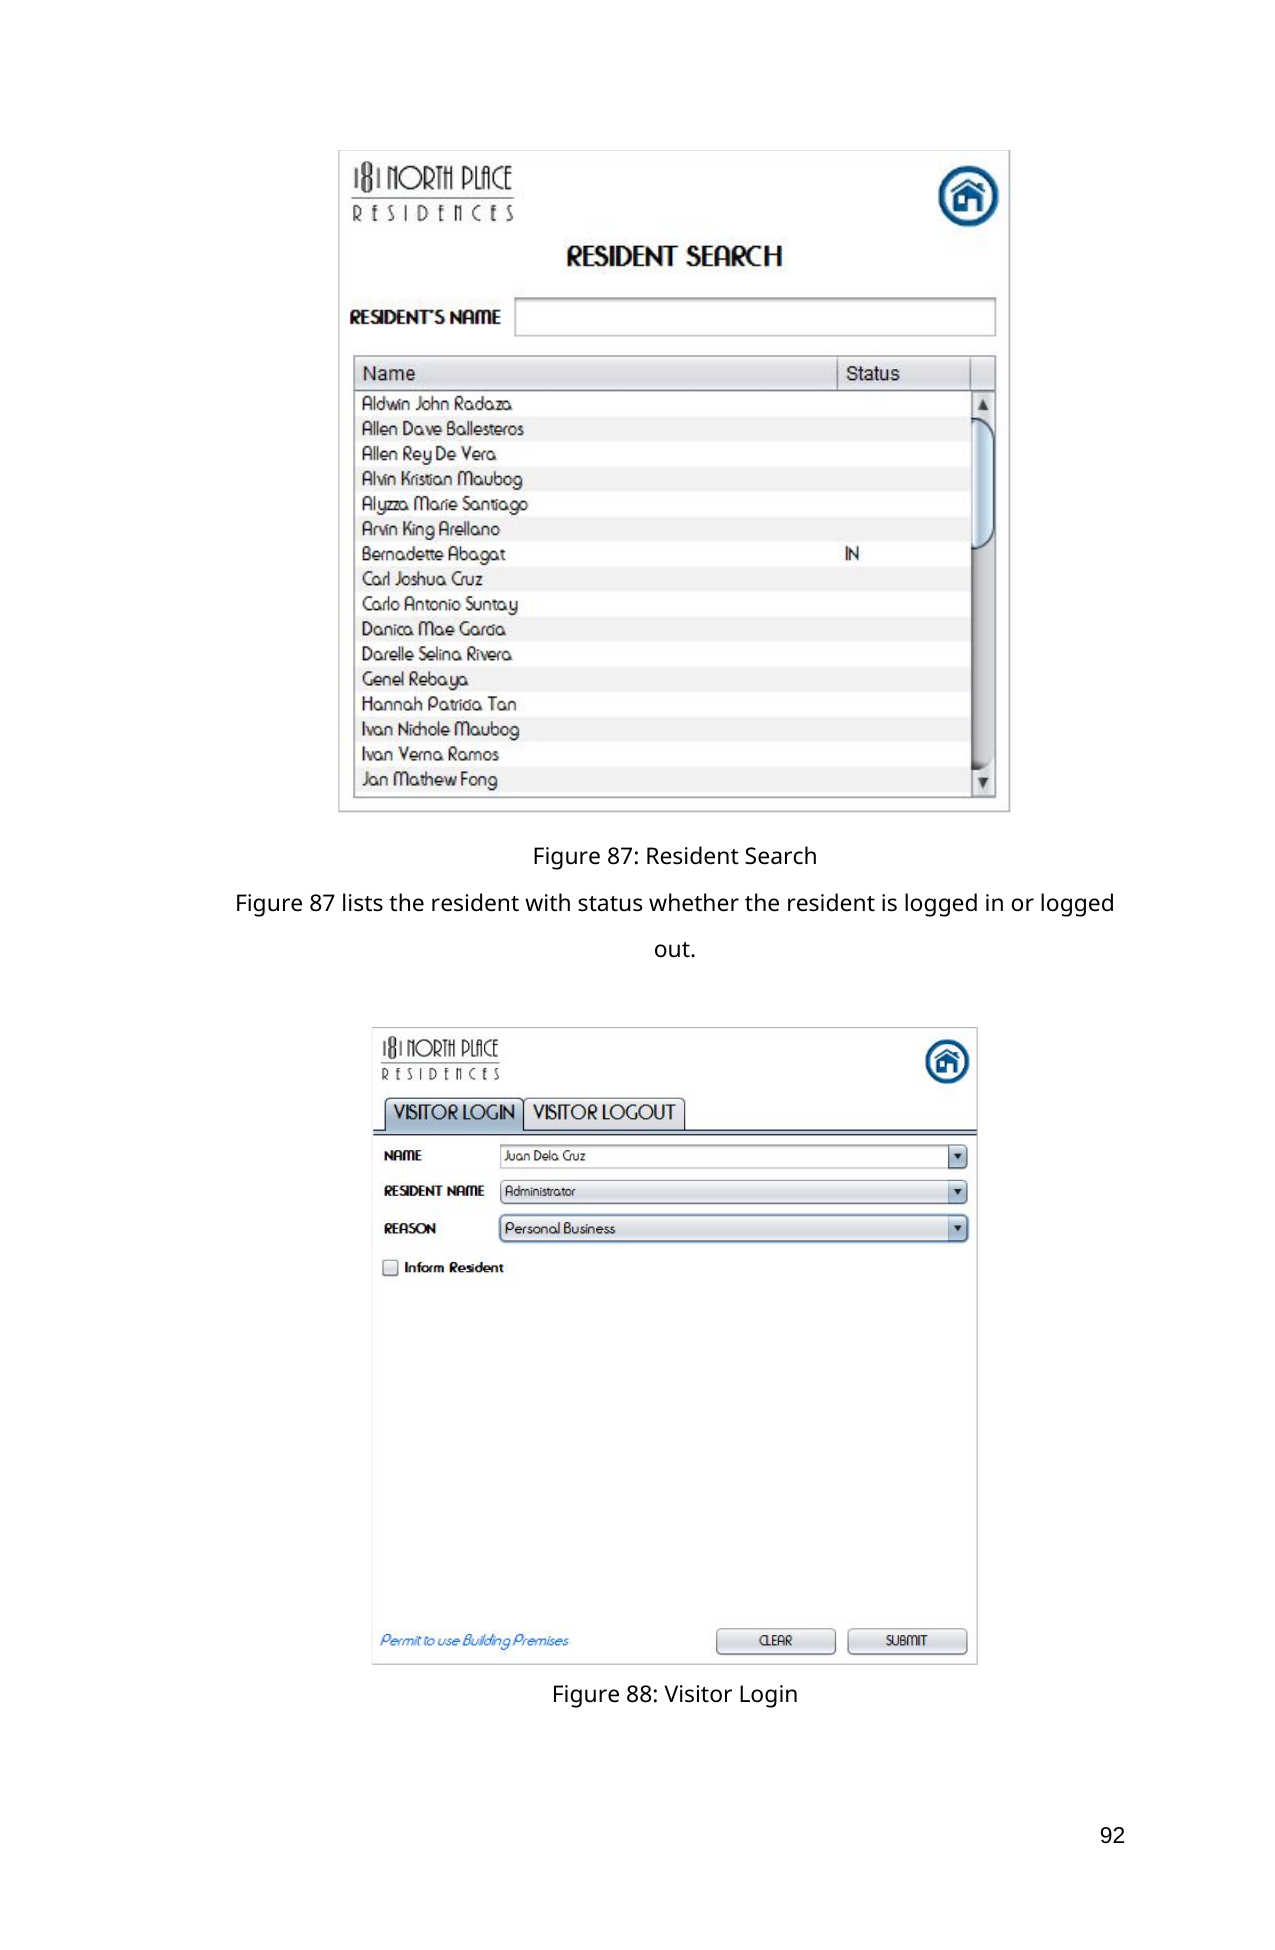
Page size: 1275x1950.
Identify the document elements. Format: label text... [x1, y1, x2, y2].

subtitle Figure 87: Resident Search [225, 840, 1125, 871]
picture [338, 150, 1012, 814]
picture [371, 1027, 979, 1666]
text Figure 87 lists the resident with status whether the resident is logged in or logged out. [225, 887, 1125, 965]
text Figure 88: Visitor Login [225, 1678, 1125, 1710]
